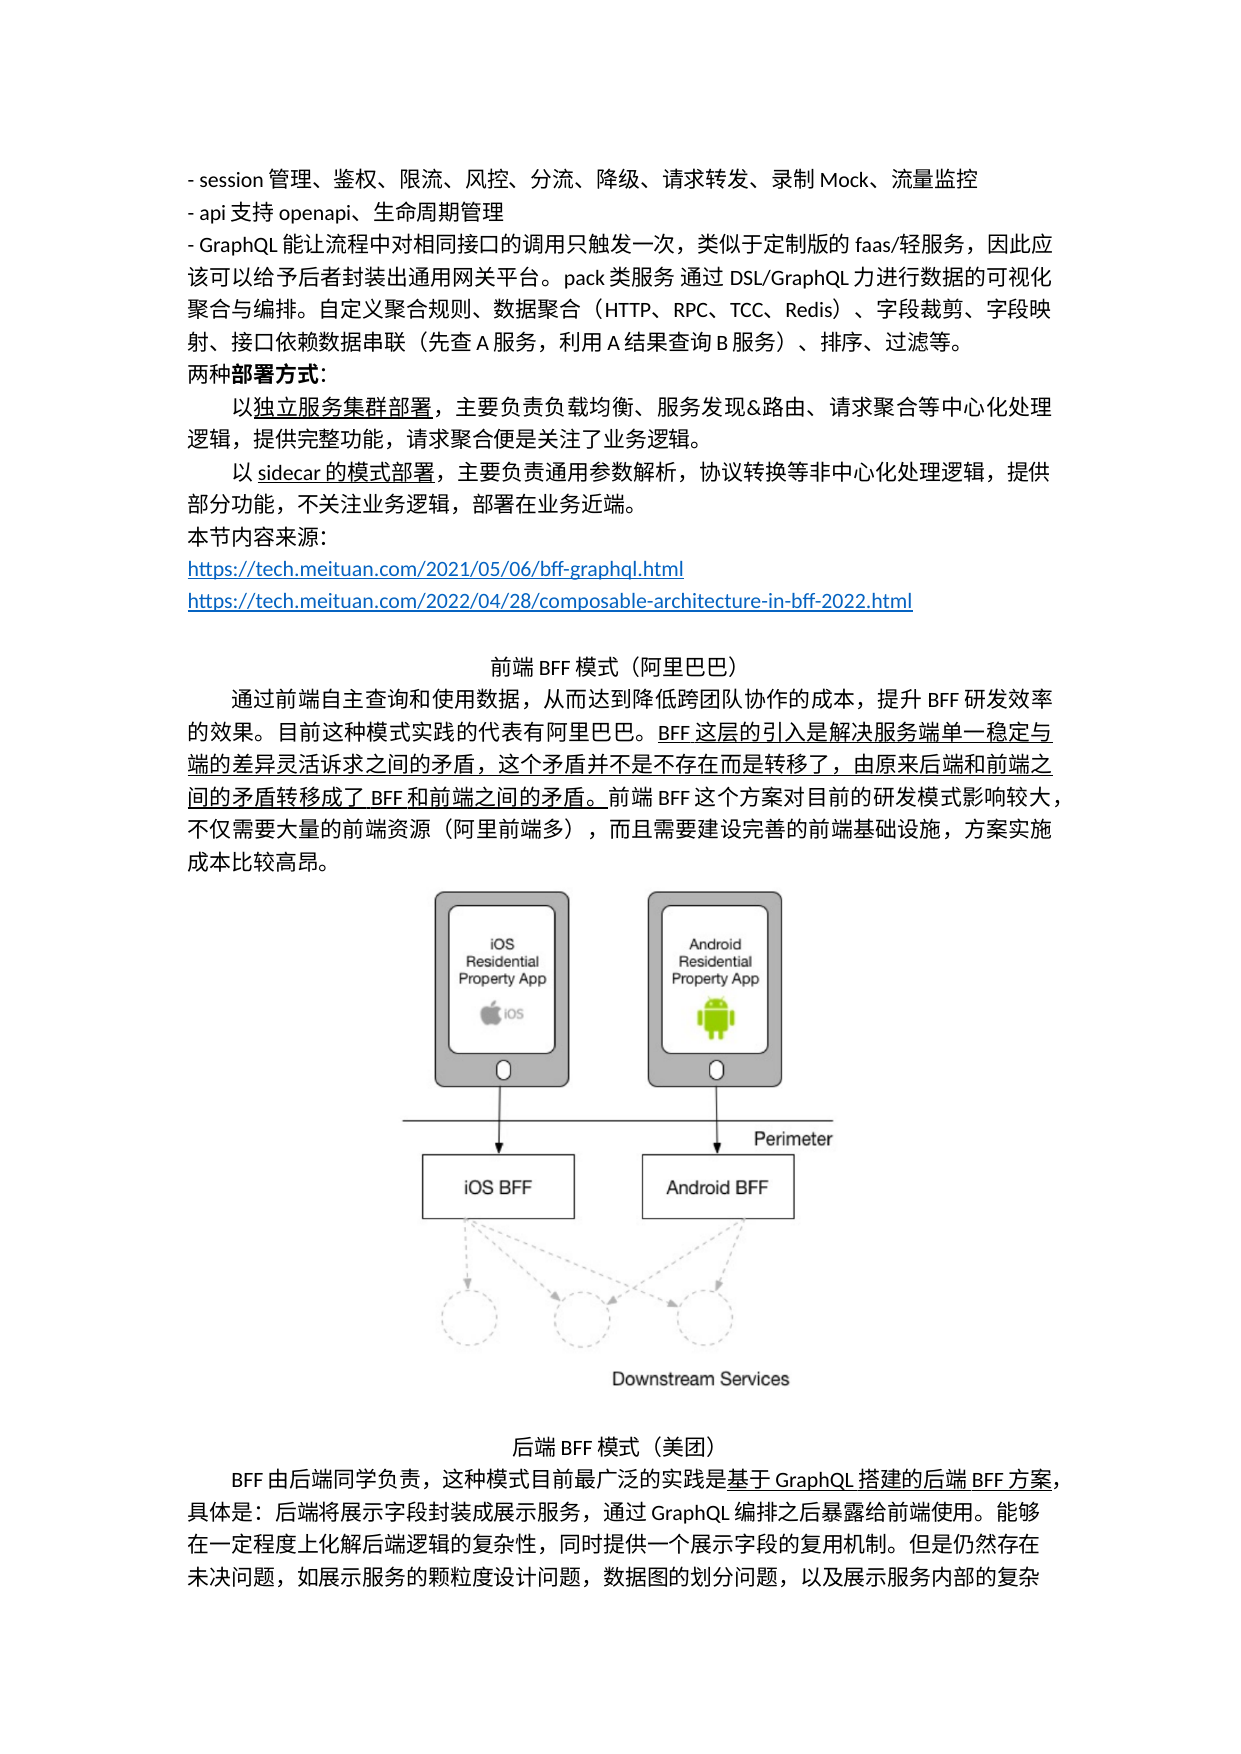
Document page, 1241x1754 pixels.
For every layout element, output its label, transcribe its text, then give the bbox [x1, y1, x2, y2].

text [187, 1462, 1053, 1592]
picture [387, 877, 853, 1401]
text 两种部署方式： [187, 357, 1053, 389]
text 本节内容来源： [187, 519, 1053, 552]
text 以独立服务集群部署，主要负责负载均衡、服务发现&路由、请求聚合等中心化处理逻辑，提供完整功能，请求聚合便是关注了业务逻辑。 [187, 389, 1053, 454]
text 后端BFF模式（美团） [187, 1429, 1053, 1462]
text 前端BFF模式（阿里巴巴） [187, 649, 1053, 682]
text https://tech.meituan.com/2022/04/28/composable-architecture-in-bff-2022.html [187, 584, 1053, 617]
text - api支持openapi、生命周期管理 [187, 194, 1053, 227]
text https://tech.meituan.com/2021/05/06/bff-graphql.html [187, 552, 1053, 584]
text 通过前端自主查询和使用数据，从而达到降低跨团队协作的成本，提升BFF研发效率的效果。目前这种模式实践的代表有阿里巴巴。BFF这层的引入是解决服务端单一稳定与端的差异灵活诉求之间的矛盾，这个矛盾并不是不存在而是转移了，由原来后端和前端之间的矛盾转移成了BFF和前端之间的矛盾。前端BFF这个方案对目前的研发模式影响较大，不仅需要大量的前端资源（阿里前端多），而且需要建设完善的前端基础设施，方案实施成本比较高昂。 [187, 776, 1053, 877]
text 通过前端自主查询和使用数据，从而达到降低跨团队协作的成本，提升BFF研发效率的效果。目前这种模式实践的代表有阿里巴巴。BFF这层的引入是解决服务端单一稳定与端的差异灵活诉求之间的矛盾，这个矛盾并不是不存在而是转移了，由原来后端和前端之间的矛盾转移成了BFF和前端之间的矛盾。前端BFF这个方案对目前的研发模式影响较大，不仅需要大量的前端资源（阿里前端多），而且需要建设完善的前端基础设施，方案实施成本比较高昂。 [187, 682, 1053, 775]
text 以sidecar的模式部署，主要负责通用参数解析，协议转换等非中心化处理逻辑，提供部分功能，不关注业务逻辑，部署在业务近端。 [187, 454, 1053, 519]
text - GraphQL能让流程中对相同接口的调用只触发一次，类似于定制版的faas/轻服务，因此应该可以给予后者封装出通用网关平台。pack类服务 通过DSL/GraphQL力进行数据的可视化聚合与编排。自定义聚合规则、数据聚合（HTTP、RPC、TCC、Redis）、字段裁剪、字段映射、接口依赖数据串联（先查A服务，利用A结果查询B服务）、排序、过滤等。 [187, 227, 1053, 357]
text - session管理、鉴权、限流、风控、分流、降级、请求转发、录制Mock、流量监控 [187, 162, 1053, 194]
